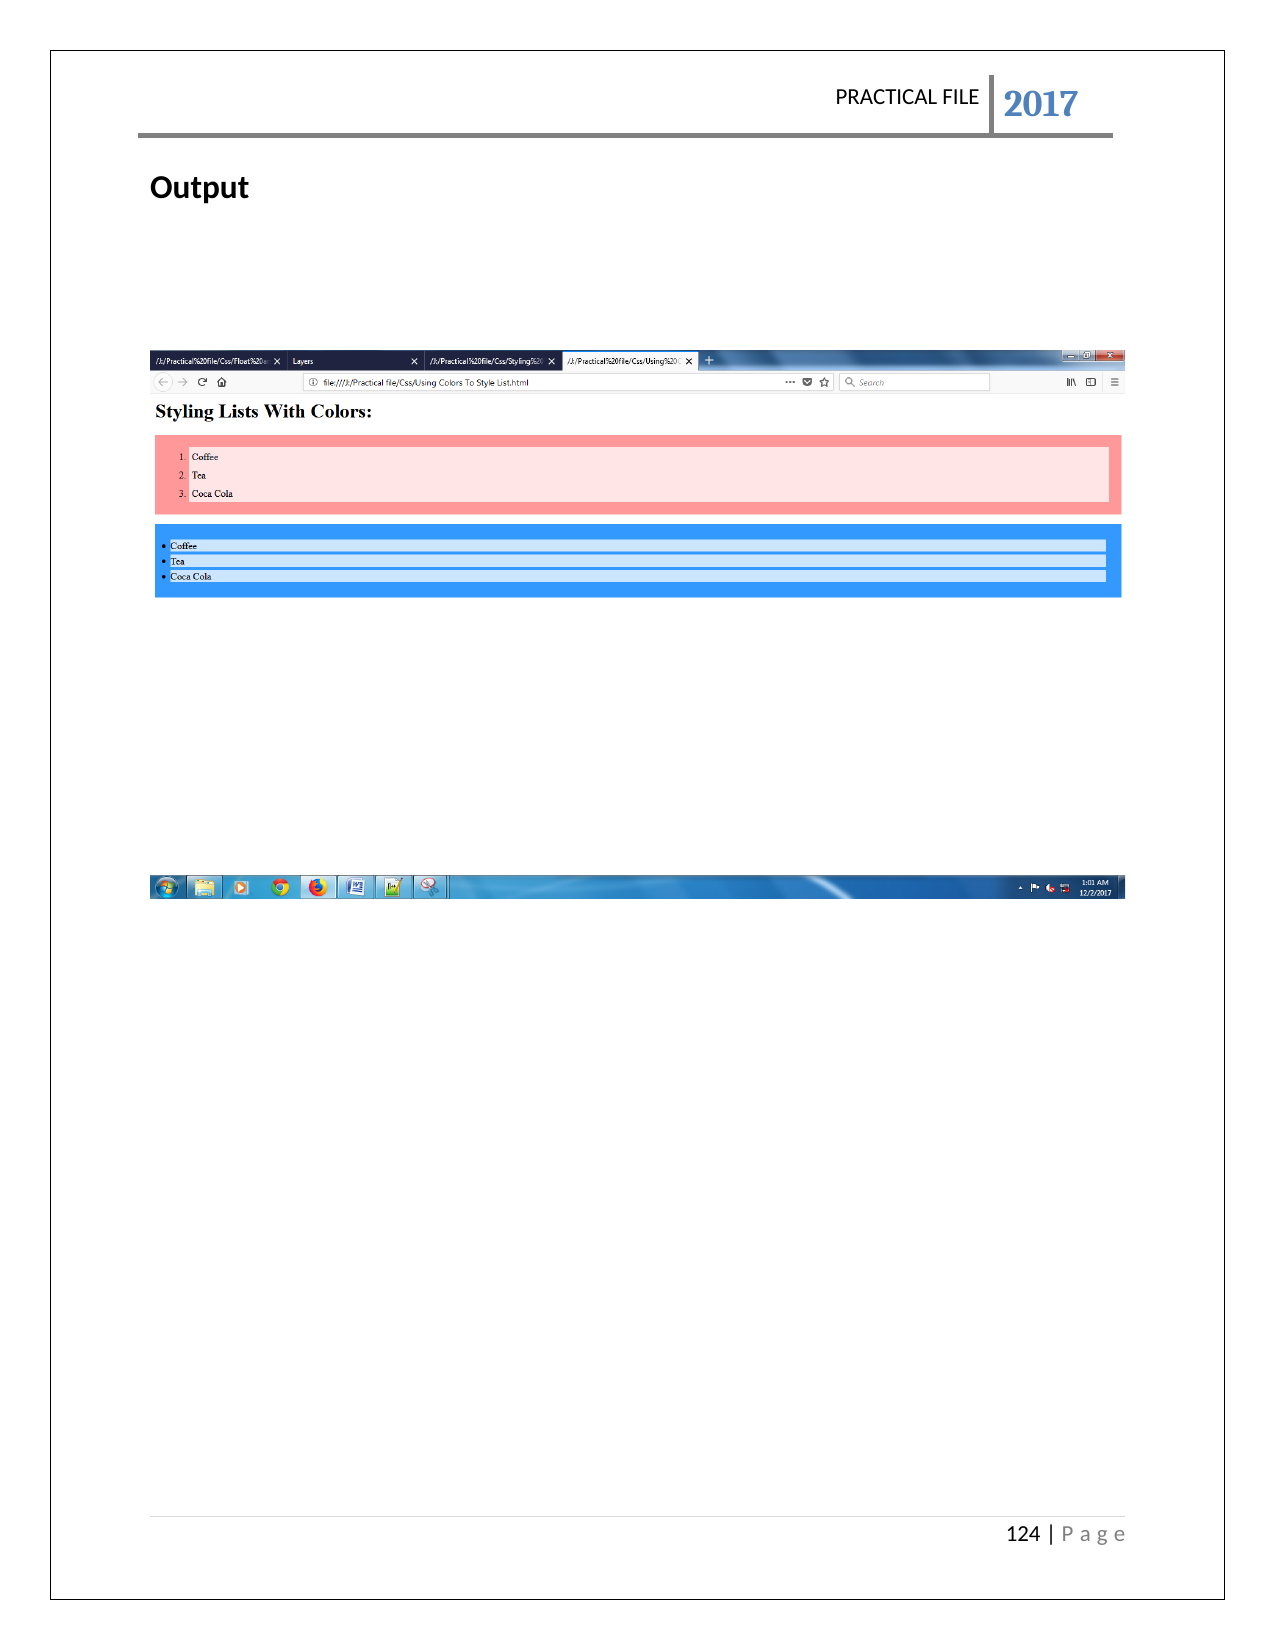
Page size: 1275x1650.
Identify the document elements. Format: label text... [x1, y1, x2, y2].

picture [150, 350, 1125, 899]
text Output [150, 166, 1125, 207]
